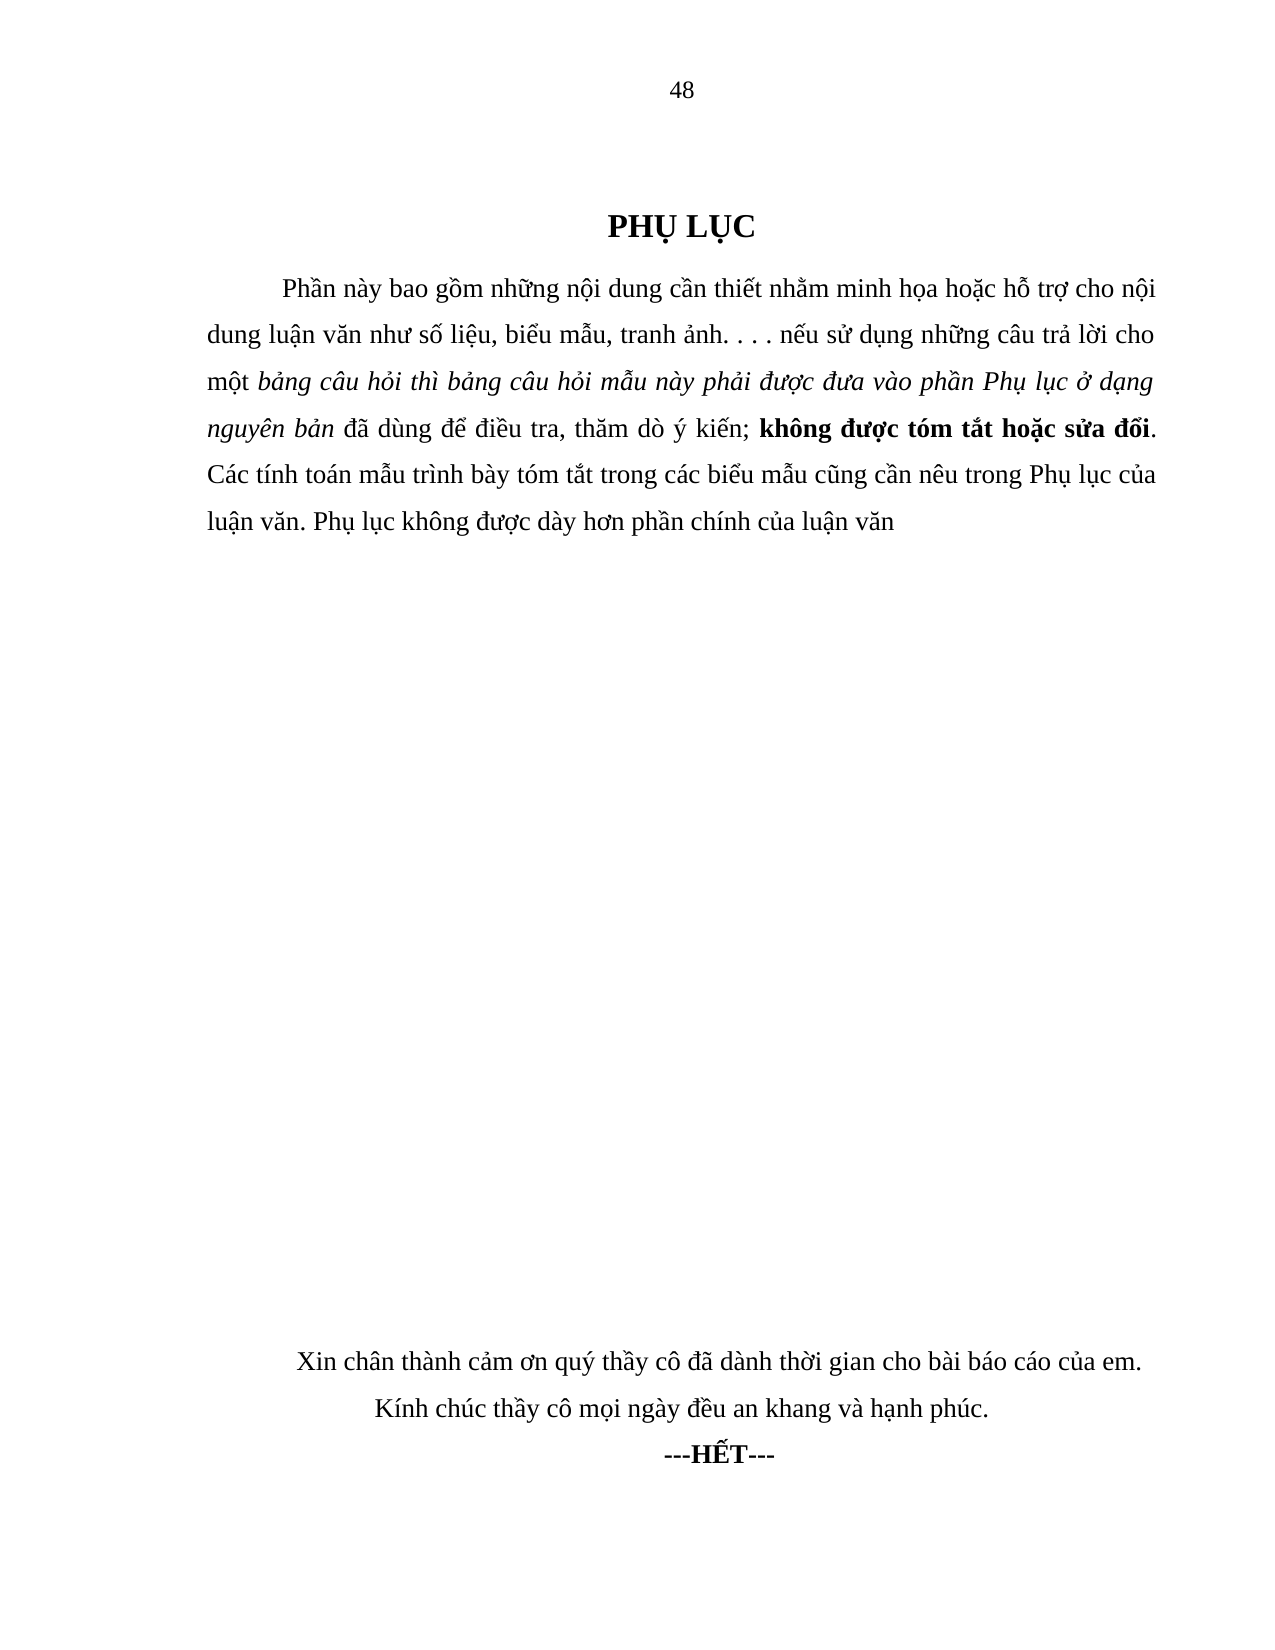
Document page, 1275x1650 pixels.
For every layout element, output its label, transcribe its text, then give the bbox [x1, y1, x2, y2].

text ---HẾT--- [207, 1438, 1157, 1469]
text PHỤ LỤC [207, 207, 1157, 245]
text Phần này bao gồm những nội dung cần thiết nhằm minh họa hoặc hỗ trợ cho nội dung luận văn như số liệu, biểu mẫu, tranh ảnh. . . . nếu sử dụng những câu trả lời cho một bảng câu hỏi thì bảng câu hỏi mẫu này phải được đưa vào phần Phụ lục ở dạng nguyên bản đã dùng để điều tra, thăm dò ý kiến; không được tóm tắt hoặc sửa đổi. Các tính toán mẫu trình bày tóm tắt trong các biểu mẫu cũng cần nêu trong Phụ lục của luận văn. Phụ lục không được dày hơn phần chính của luận văn [207, 272, 1157, 536]
text Xin chân thành cảm ơn quý thầy cô đã dành thời gian cho bài báo cáo của em. Kính chúc thầy cô mọi ngày đều an khang và hạnh phúc. [207, 1345, 1157, 1423]
